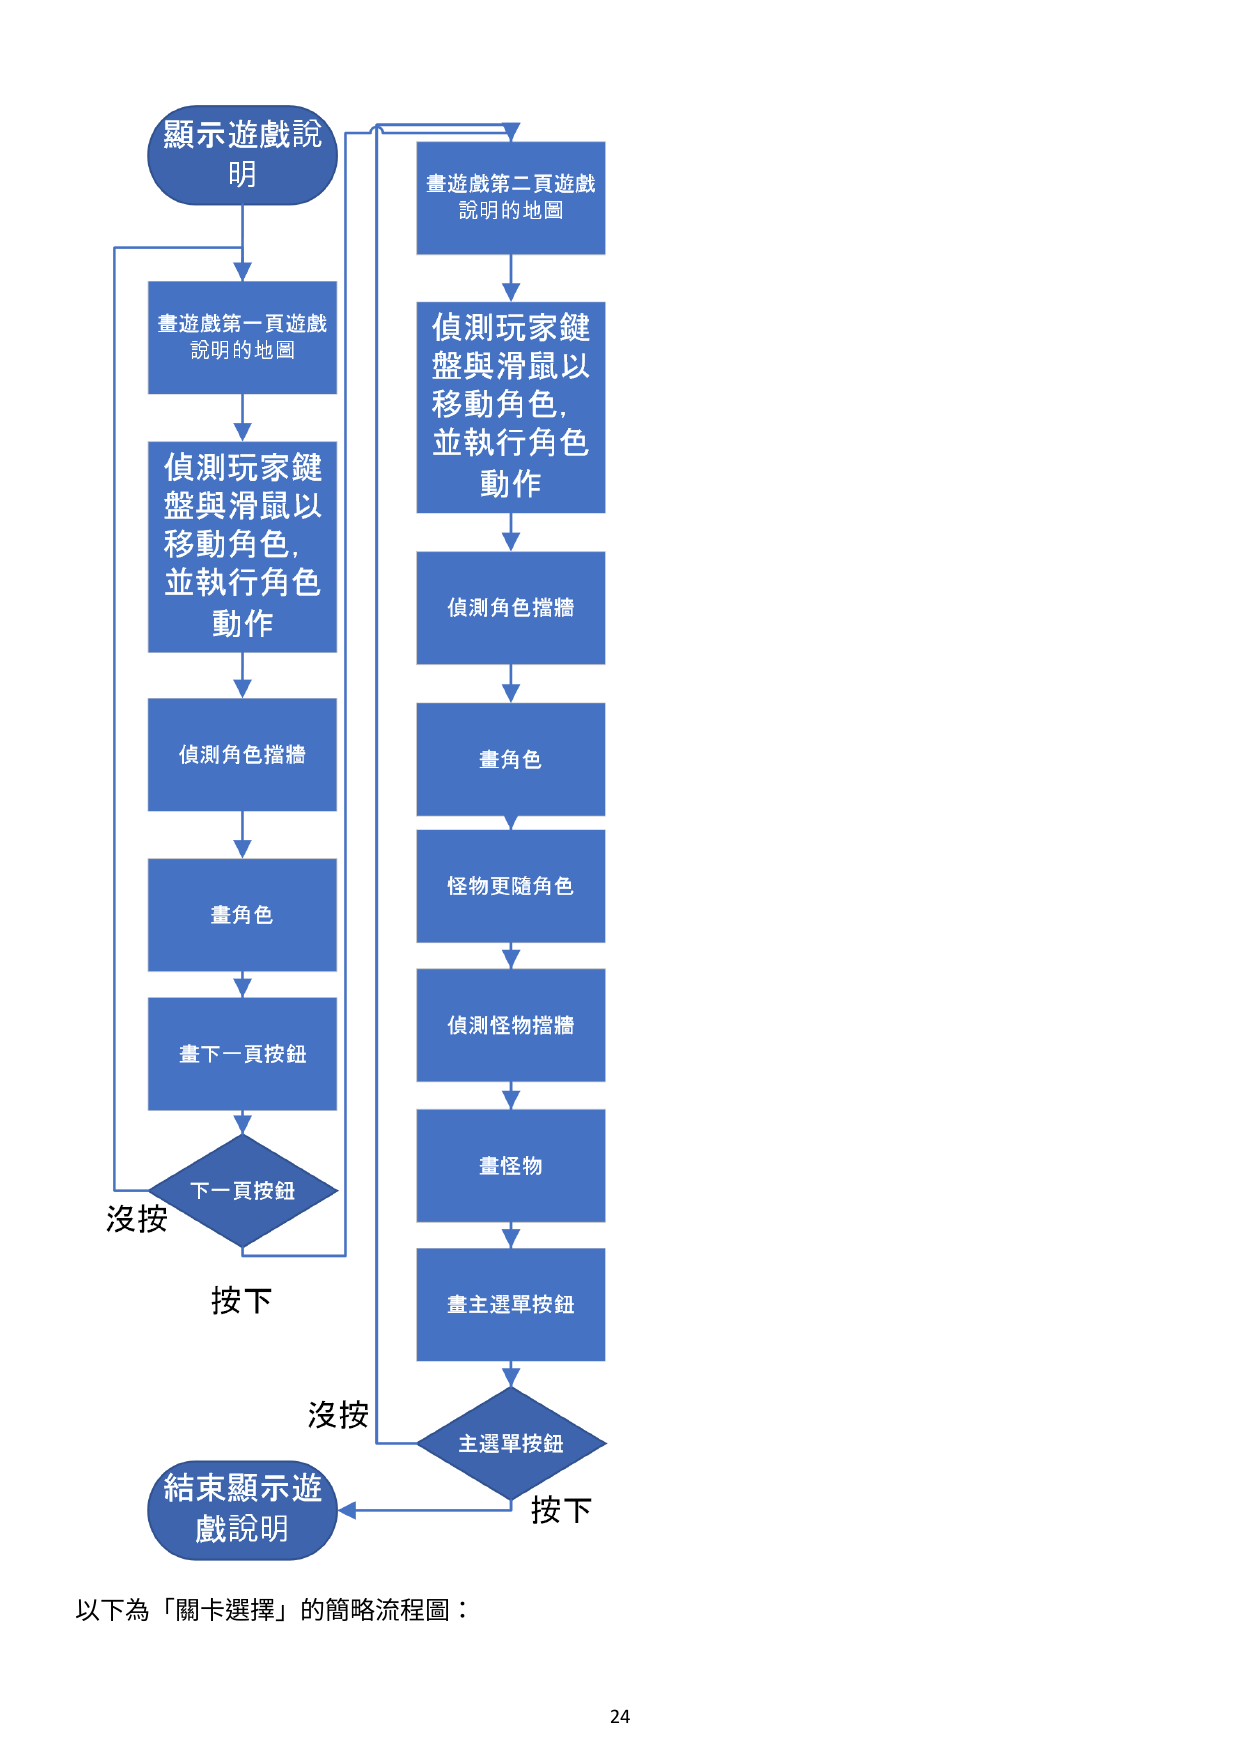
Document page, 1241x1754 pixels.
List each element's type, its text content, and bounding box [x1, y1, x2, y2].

text 以下為「關卡選擇」的簡略流程圖： [75, 1589, 1165, 1627]
picture [75, 89, 623, 1577]
